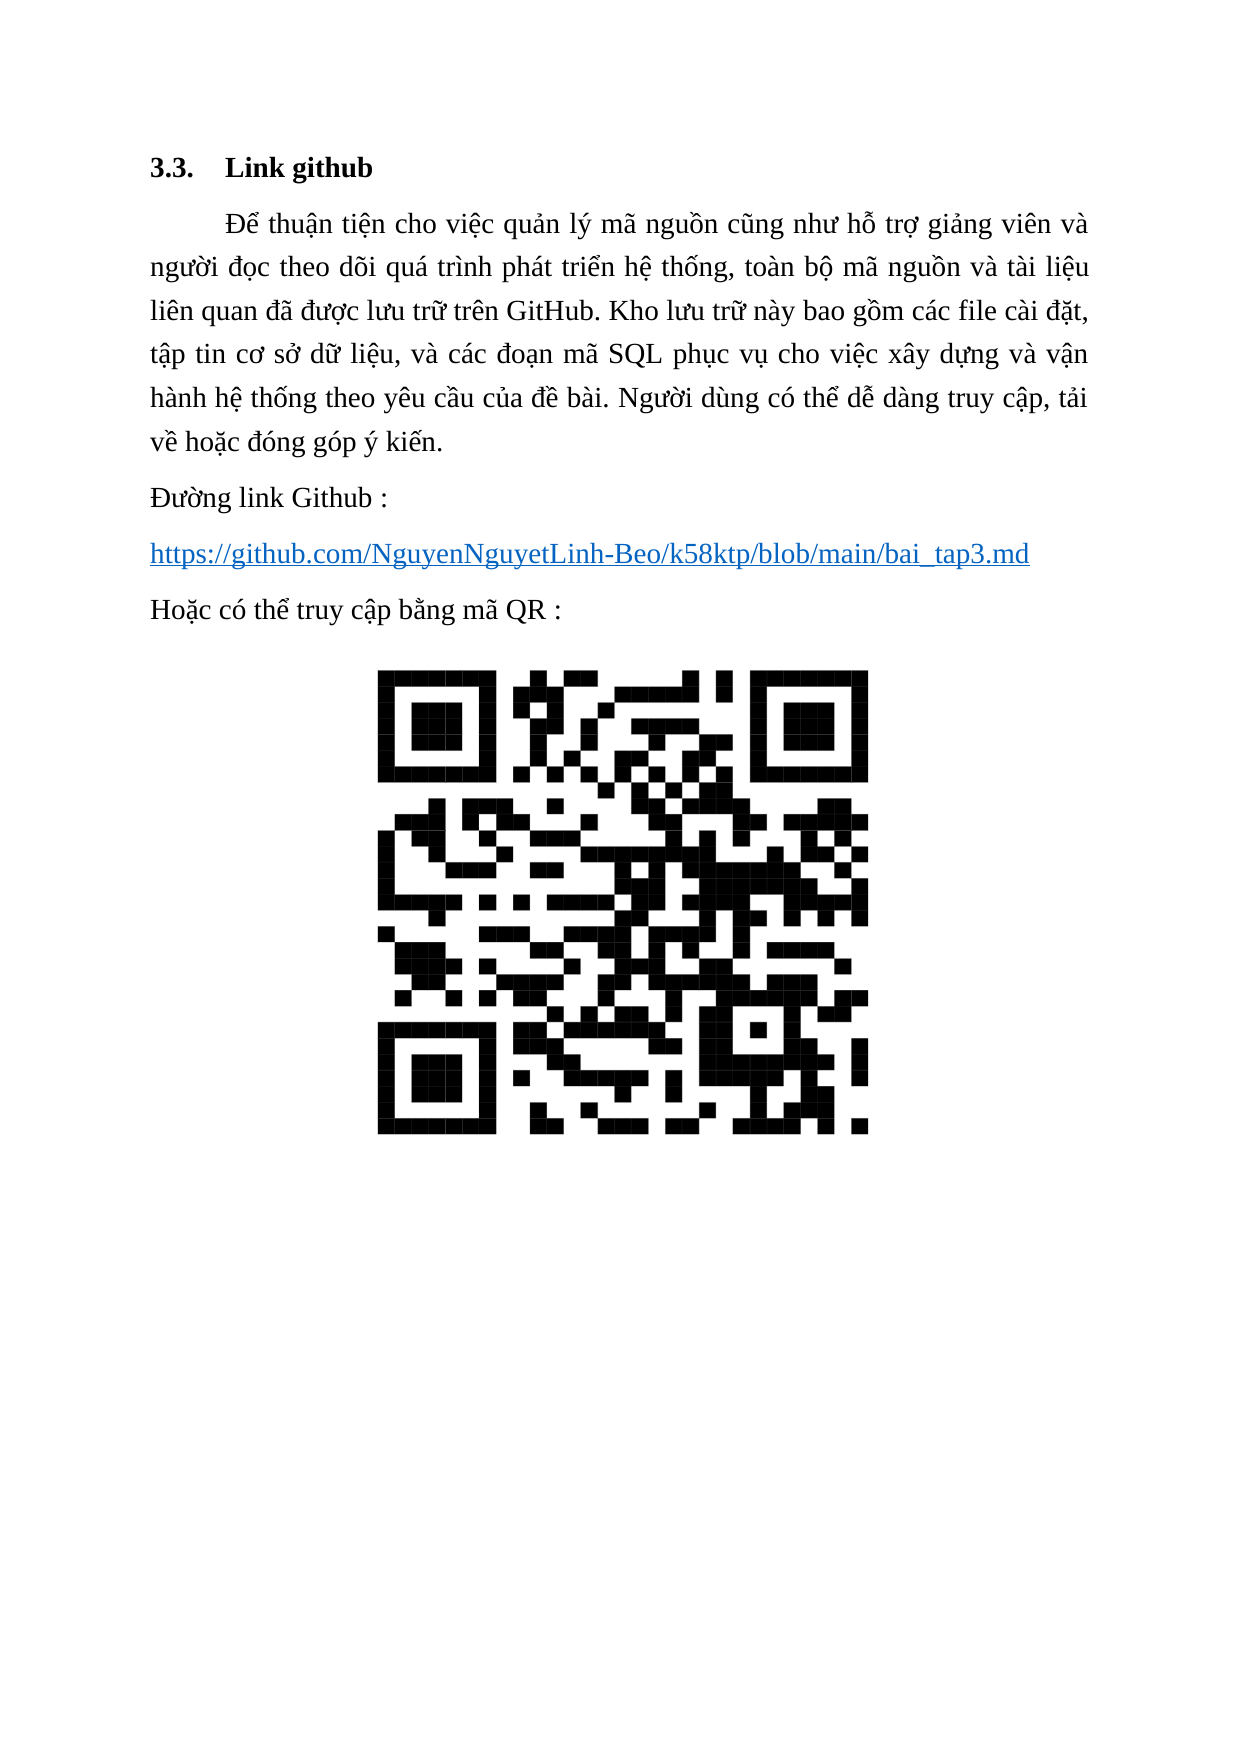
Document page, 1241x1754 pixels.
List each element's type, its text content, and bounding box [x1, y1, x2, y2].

text https://github.com/NguyenNguyetLinh-Beo/k58ktp/blob/main/bai_tap3.md [150, 536, 1090, 569]
text Hoặc có thể truy cập bằng mã QR : [150, 592, 1090, 625]
text Đường link Github : [150, 480, 1090, 513]
list Link github [150, 150, 1090, 183]
picture [353, 647, 887, 1152]
text Để thuận tiện cho việc quản lý mã nguồn cũng như hỗ trợ giảng viên và người đọc theo dõi quá trình phát triển hệ thống, toàn bộ mã nguồn và tài liệu liên quan đã được lưu trữ trên GitHub. Kho lưu trữ này bao gồm các file cài đặt, tập tin cơ sở dữ liệu, và các đoạn mã SQL phục vụ cho việc xây dựng và vận hành hệ thống theo yêu cầu của đề bài. Người dùng có thể dễ dàng truy cập, tải về hoặc đóng góp ý kiến. [150, 206, 1090, 457]
